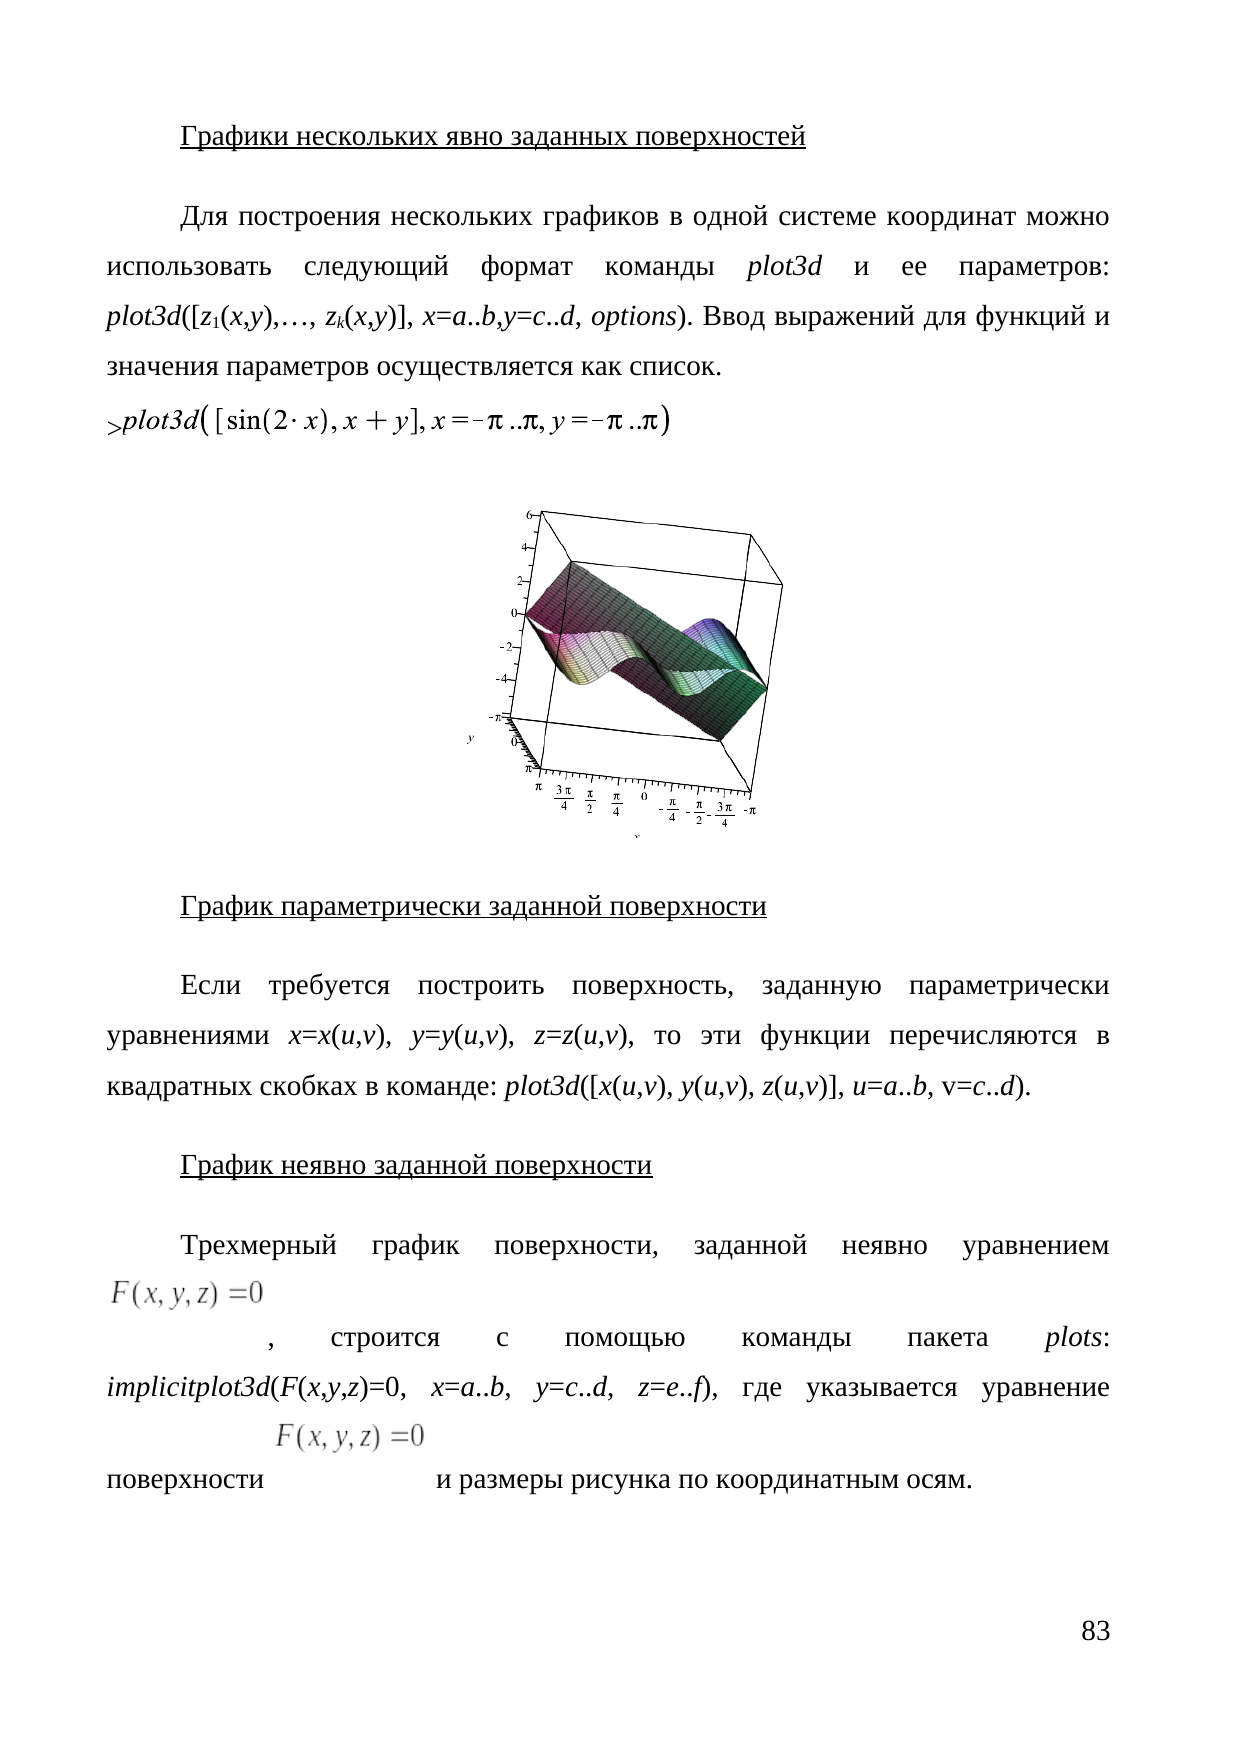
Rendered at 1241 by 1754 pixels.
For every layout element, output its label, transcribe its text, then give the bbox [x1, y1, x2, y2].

text Если требуется построить поверхность, заданную параметрически уравнениями x=x(u,v), y=y(u,v), z=z(u,v), то эти функции перечисляются в квадратных скобках в команде: plot3d([x(u,v), y(u,v), z(u,v)], u=a..b, v=c..d). [106, 967, 1110, 1101]
text Для построения нескольких графиков в одной системе координат можно использовать следующий формат команды plot3d и ее параметров: plot3d([z1(x,y),…, zk(x,y)], x=a..b,y=c..d, options). Ввод выражений для функций и значения параметров осуществляется как список. [106, 198, 1110, 382]
text > [106, 399, 1110, 444]
text Трехмерный график поверхности, заданной неявно уравнением , строится с помощью команды пакета plots: implicitplot3d(F(x,y,z)=0, x=a..b, y=c..d, z=e..f), где указывается уравнение поверхности и размеры рисунка по координатным осям. [106, 1227, 1110, 1494]
text Графики нескольких явно заданных поверхностей [106, 118, 1110, 152]
text График неявно заданной поверхности [106, 1147, 1110, 1181]
text График параметрически заданной поверхности [106, 888, 1110, 921]
